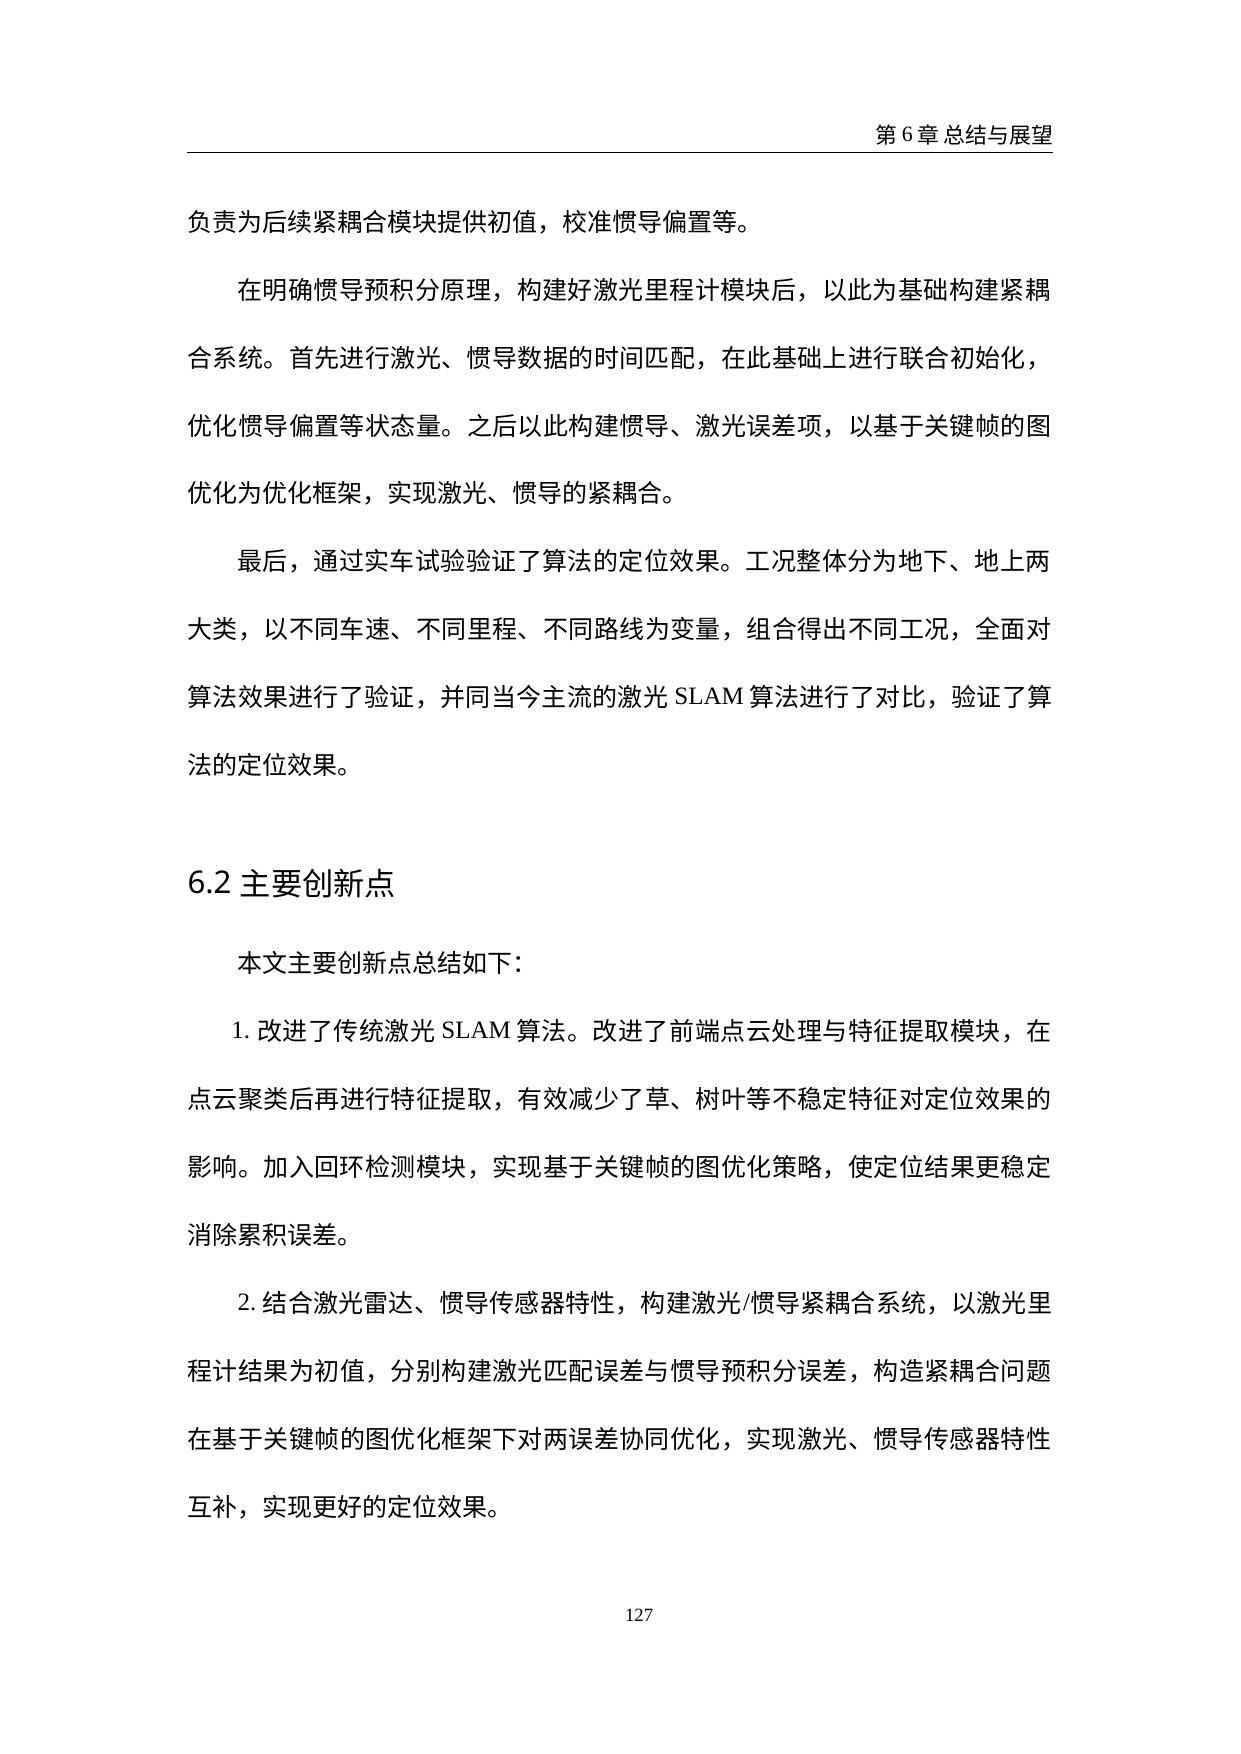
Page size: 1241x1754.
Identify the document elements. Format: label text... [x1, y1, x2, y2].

text 本文主要创新点总结如下： [187, 928, 1053, 996]
text 2. 结合激光雷达、惯导传感器特性，构建激光/惯导紧耦合系统，以激光里程计结果为初值，分别构建激光匹配误差与惯导预积分误差，构造紧耦合问题，在基于关键帧的图优化框架下对两误差协同优化，实现激光、惯导传感器特性互补，实现更好的定位效果。 [187, 1268, 1053, 1539]
text 6.2 主要创新点 [187, 848, 1053, 916]
text 在明确惯导预积分原理，构建好激光里程计模块后，以此为基础构建紧耦合系统。首先进行激光、惯导数据的时间匹配，在此基础上进行联合初始化，优化惯导偏置等状态量。之后以此构建惯导、激光误差项，以基于关键帧的图优化为优化框架，实现激光、惯导的紧耦合。 [187, 254, 1053, 526]
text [187, 186, 1053, 254]
text 最后，通过实车试验验证了算法的定位效果。工况整体分为地下、地上两大类，以不同车速、不同里程、不同路线为变量，组合得出不同工况，全面对算法效果进行了验证，并同当今主流的激光SLAM算法进行了对比，验证了算法的定位效果。 [187, 526, 1053, 798]
text 1. 改进了传统激光SLAM算法。改进了前端点云处理与特征提取模块，在点云聚类后再进行特征提取，有效减少了草、树叶等不稳定特征对定位效果的影响。加入回环检测模块，实现基于关键帧的图优化策略，使定位结果更稳定，消除累积误差。 [187, 996, 1053, 1268]
